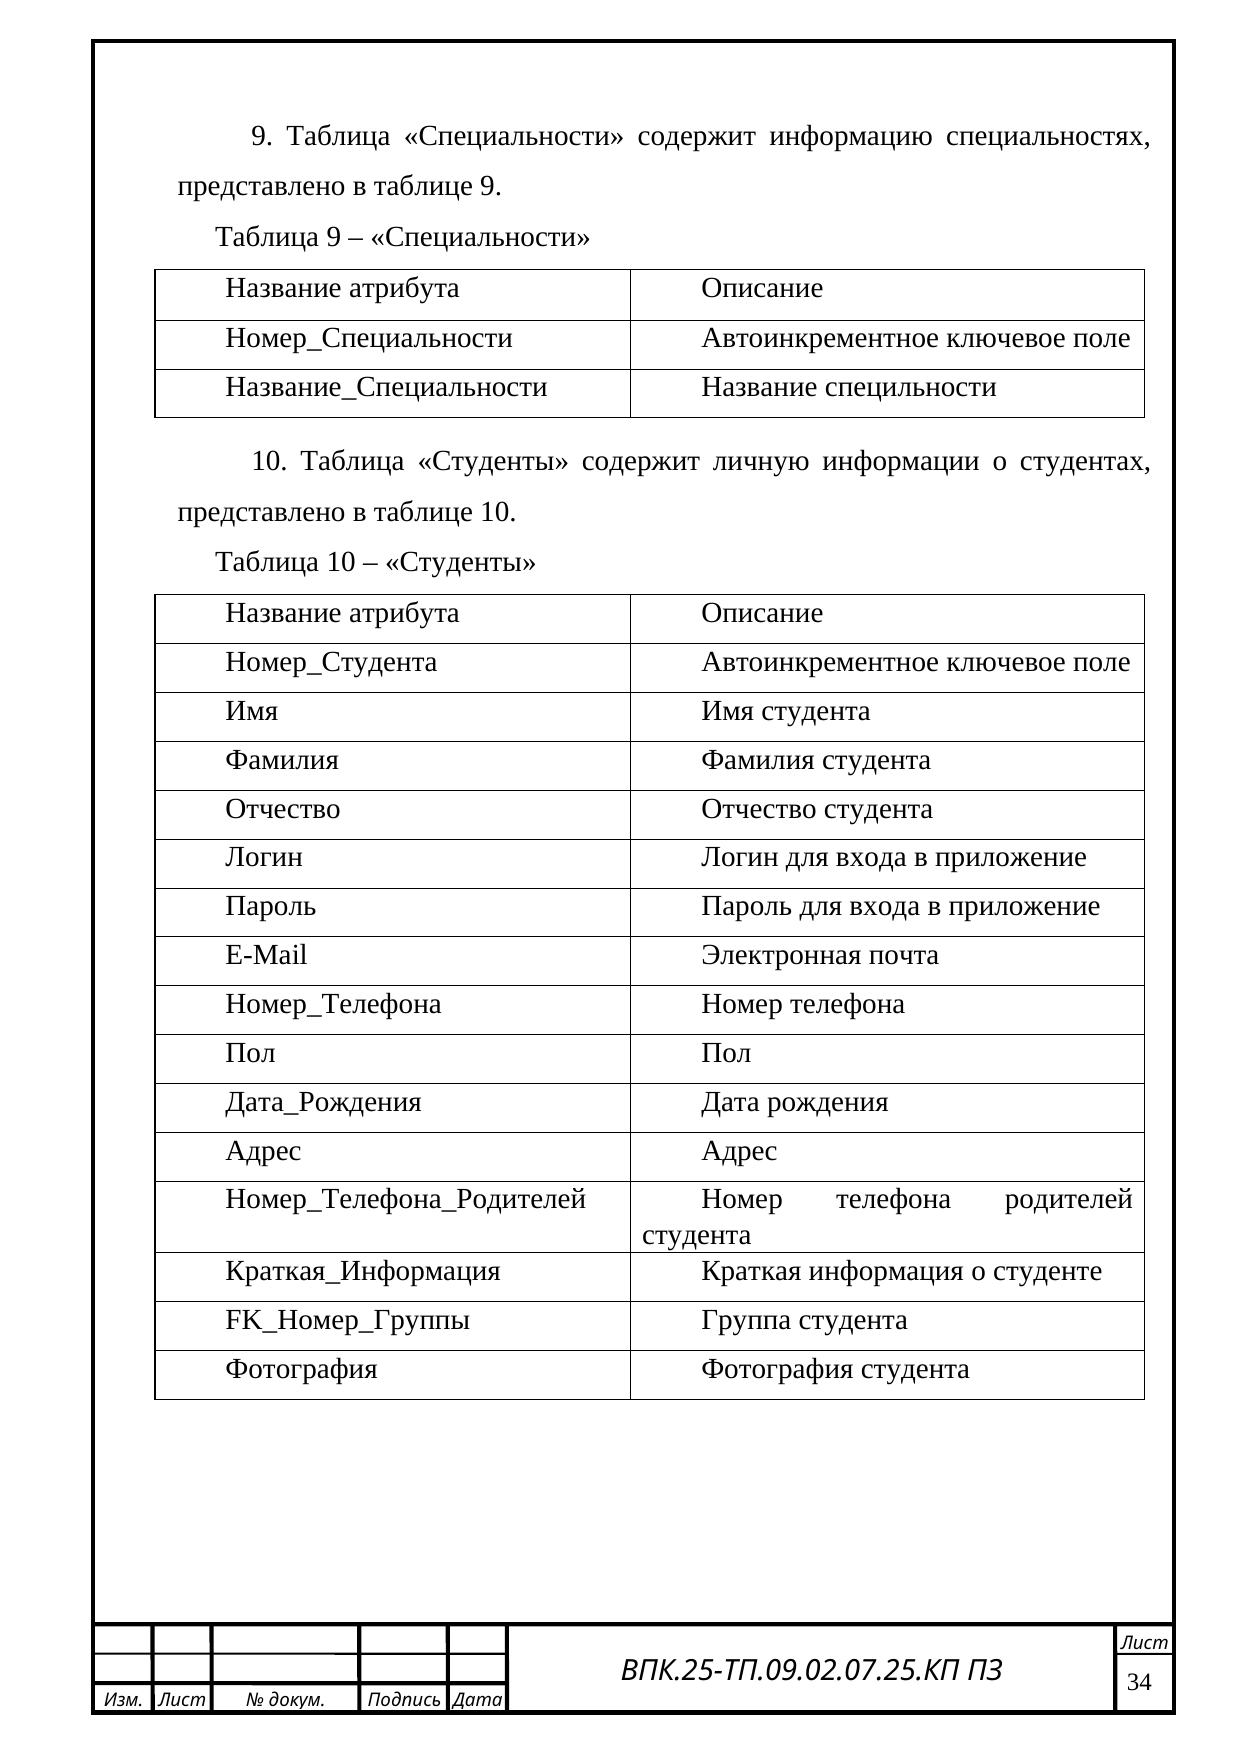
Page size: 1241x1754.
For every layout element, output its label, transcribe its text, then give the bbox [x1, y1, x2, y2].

list Таблица 9 – «Специальности» [215, 219, 1152, 252]
table_cell Автоинкрементное ключевое поле [631, 644, 1144, 692]
table_cell Пароль для входа в приложение [631, 889, 1144, 936]
table_cell Фамилия студента [631, 742, 1144, 790]
table_header Описание [631, 595, 1144, 643]
table_cell Краткая информация о студенте [631, 1253, 1144, 1301]
table_cell Номер телефона родителей студента [631, 1182, 1144, 1252]
table_cell Фамилия [156, 742, 630, 790]
table_cell Отчество [156, 791, 630, 838]
table_cell Адрес [631, 1133, 1144, 1181]
table_cell Автоинкрементное ключевое поле [631, 321, 1144, 368]
list Таблица 10 – «Студенты» [215, 544, 1152, 577]
table_cell Название_Специальности [156, 370, 630, 417]
table_cell Имя студента [631, 693, 1144, 741]
table_cell Номер телефона [631, 986, 1144, 1034]
table_cell Номер_Телефона [156, 986, 630, 1034]
table_cell Фотография студента [631, 1351, 1144, 1399]
table_cell E-Mail [156, 937, 630, 985]
table_cell Номер_Студента [156, 644, 630, 692]
text 9. Таблица «Специальности» содержит информацию специальностях, представлено в таблице 9. [177, 118, 1152, 202]
text 10. Таблица «Студенты» содержит личную информации о студентах, представлено в таблице 10. [177, 443, 1152, 527]
table_cell Пол [156, 1035, 630, 1083]
table_cell Пол [631, 1035, 1144, 1083]
table_cell Электронная почта [631, 937, 1144, 985]
table_cell Название специльности [631, 370, 1144, 417]
table_header Название атрибута [156, 595, 630, 643]
table_cell Дата_Рождения [156, 1084, 630, 1132]
table_cell Номер_Специальности [156, 321, 630, 368]
table_cell Фотография [156, 1351, 630, 1399]
table_cell Дата рождения [631, 1084, 1144, 1132]
table_cell Отчество студента [631, 791, 1144, 838]
table_cell FK_Номер_Группы [156, 1302, 630, 1350]
table_cell Номер_Телефона_Родителей [156, 1182, 630, 1252]
table_cell Краткая_Информация [156, 1253, 630, 1301]
table_header Описание [631, 270, 1144, 319]
table_header Название атрибута [156, 270, 630, 319]
table_cell Логин для входа в приложение [631, 840, 1144, 887]
table_cell Адрес [156, 1133, 630, 1181]
table_cell Логин [156, 840, 630, 887]
table_cell Группа студента [631, 1302, 1144, 1350]
table_cell Имя [156, 693, 630, 741]
table_cell Пароль [156, 889, 630, 936]
